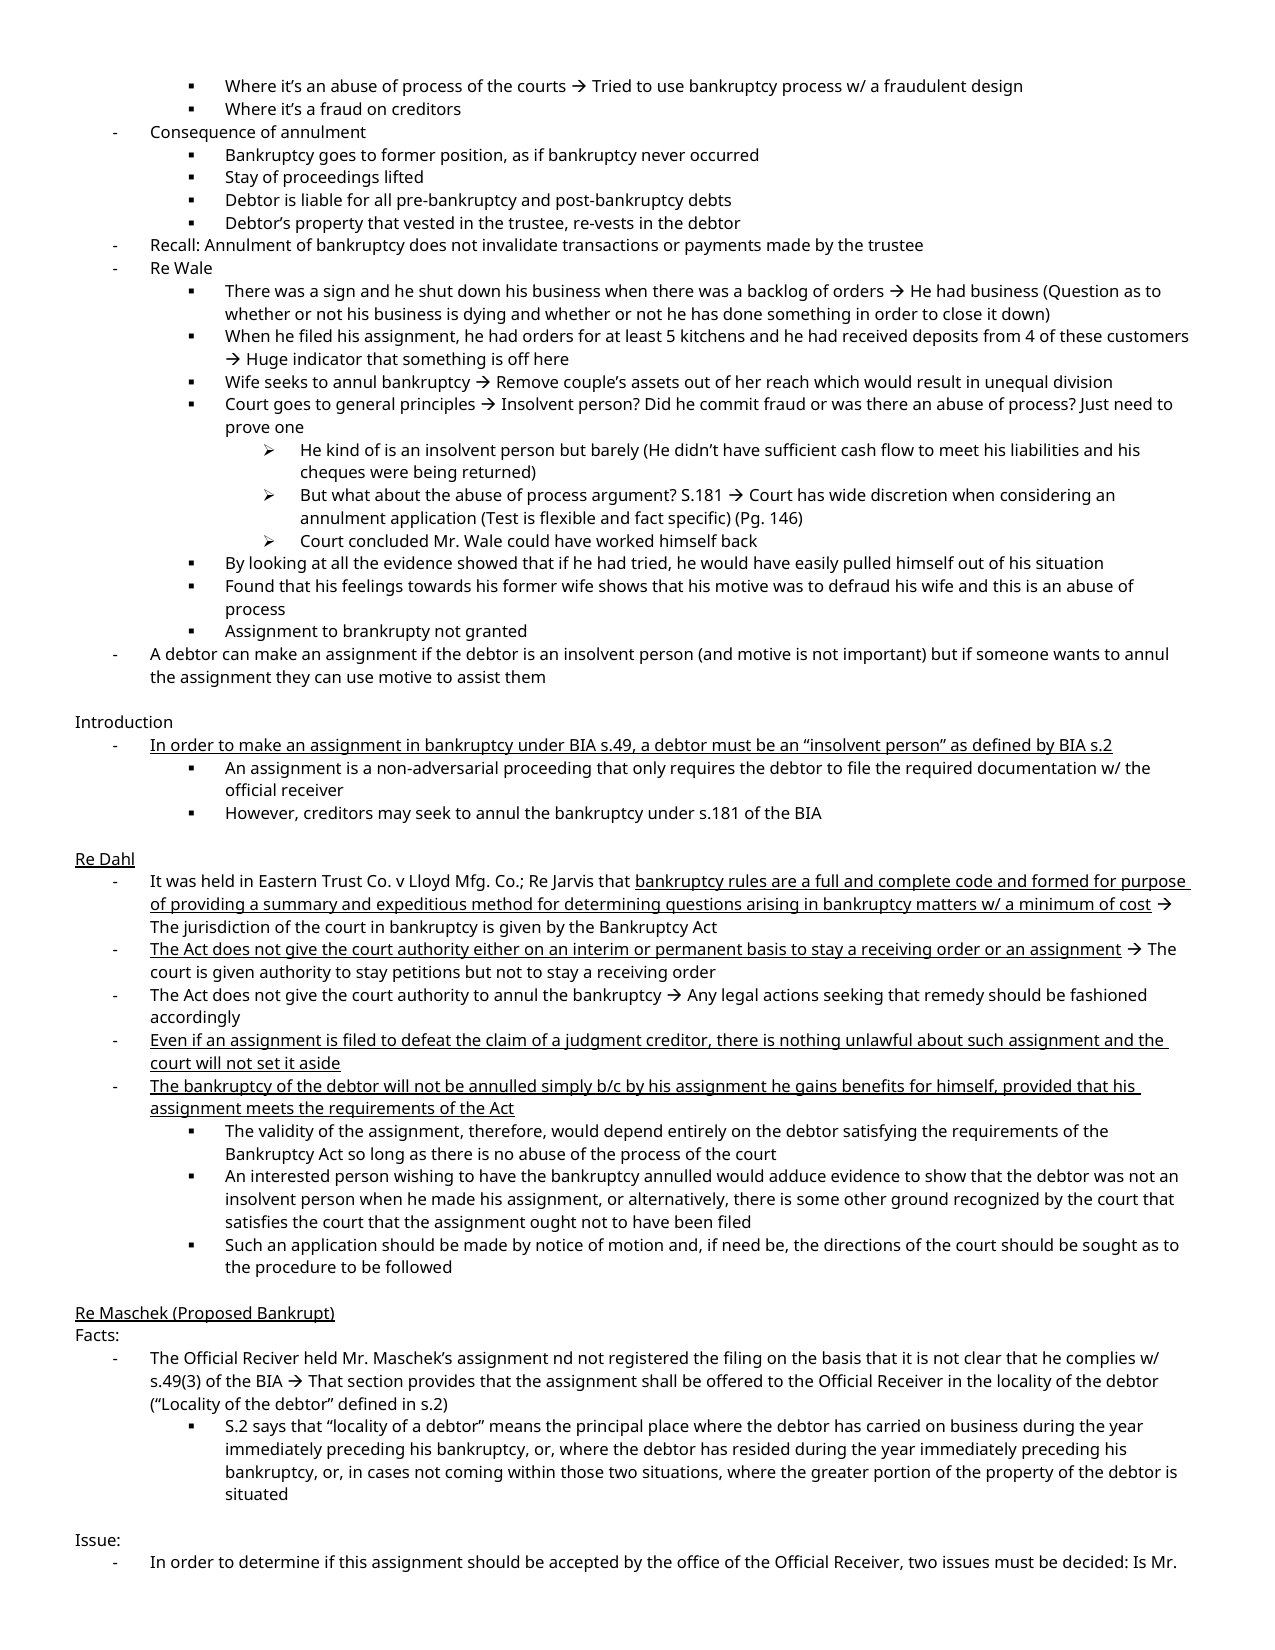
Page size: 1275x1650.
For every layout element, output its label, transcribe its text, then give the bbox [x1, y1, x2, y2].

list The bankruptcy of the debtor will not be annulled simply b/c by his assignment he gains benefits for himself, provided that his assignment meets the requirements of the Act [112, 1074, 1197, 1119]
list Debtor is liable for all pre-bankruptcy and post-bankruptcy debts [187, 188, 1197, 211]
list But what about the abuse of process argument? S.181 Court has wide discretion when considering an annulment application (Test is flexible and fact specific) (Pg. 146) [262, 484, 1197, 529]
list Court goes to general principles Insolvent person? Did he commit fraud or was there an abuse of process? Just need to prove one [187, 393, 1197, 438]
list Consequence of annulment [112, 120, 1197, 143]
list Where it’s a fraud on creditors [187, 98, 1197, 120]
text Re Maschek (Proposed Bankrupt) [75, 1301, 1197, 1324]
list A debtor can make an assignment if the debtor is an insolvent person (and motive is not important) but if someone wants to annul the assignment they can use motive to assist them [112, 643, 1197, 688]
list It was held in Eastern Trust Co. v Lloyd Mfg. Co.; Re Jarvis that bankruptcy rules are a full and complete code and formed for purpose of providing a summary and expeditious method for determining questions arising in bankruptcy matters w/ a minimum of cost The jurisdiction of the court in bankruptcy is given by the Bankruptcy Act [112, 870, 1197, 938]
list The validity of the assignment, therefore, would depend entirely on the debtor satisfying the requirements of the Bankruptcy Act so long as there is no abuse of the process of the court [187, 1119, 1197, 1165]
list An interested person wishing to have the bankruptcy annulled would adduce evidence to show that the debtor was not an insolvent person when he made his assignment, or alternatively, there is some other ground recognized by the court that satisfies the court that the assignment ought not to have been filed [187, 1165, 1197, 1233]
list Stay of proceedings lifted [187, 166, 1197, 188]
list Recall: Annulment of bankruptcy does not invalidate transactions or payments made by the trustee [112, 234, 1197, 257]
text Facts: [75, 1324, 1197, 1347]
list The Act does not give the court authority either on an interim or permanent basis to stay a receiving order or an assignment The court is given authority to stay petitions but not to stay a receiving order [112, 938, 1197, 983]
list Court concluded Mr. Wale could have worked himself back [262, 529, 1197, 552]
list The Act does not give the court authority to annul the bankruptcy Any legal actions seeking that remedy should be fashioned accordingly [112, 983, 1197, 1029]
list Found that his feelings towards his former wife shows that his motive was to defraud his wife and this is an abuse of process [187, 574, 1197, 620]
text Re Dahl [75, 847, 1197, 870]
list The Official Reciver held Mr. Maschek’s assignment nd not registered the filing on the basis that it is not clear that he complies w/ s.49(3) of the BIA That section provides that the assignment shall be offered to the Official Receiver in the locality of the debtor (“Locality of the debtor” defined in s.2) [112, 1347, 1197, 1415]
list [112, 1551, 1197, 1574]
list S.2 says that “locality of a debtor” means the principal place where the debtor has carried on business during the year immediately preceding his bankruptcy, or, where the debtor has resided during the year immediately preceding his bankruptcy, or, in cases not coming within those two situations, where the greater portion of the property of the debtor is situated [187, 1415, 1197, 1506]
list By looking at all the evidence showed that if he had tried, he would have easily pulled himself out of his situation [187, 552, 1197, 574]
text Introduction [75, 711, 1197, 733]
list Bankruptcy goes to former position, as if bankruptcy never occurred [187, 143, 1197, 166]
list Even if an assignment is filed to defeat the claim of a judgment creditor, there is nothing unlawful about such assignment and the court will not set it aside [112, 1029, 1197, 1074]
list Where it’s an abuse of process of the courts Tried to use bankruptcy process w/ a fraudulent design [187, 75, 1197, 98]
list Debtor’s property that vested in the trustee, re-vests in the debtor [187, 211, 1197, 234]
list Re Wale [112, 257, 1197, 279]
list However, creditors may seek to annul the bankruptcy under s.181 of the BIA [187, 802, 1197, 824]
list In order to make an assignment in bankruptcy under BIA s.49, a debtor must be an “insolvent person” as defined by BIA s.2 [112, 733, 1197, 756]
list An assignment is a non-adversarial proceeding that only requires the debtor to file the required documentation w/ the official receiver [187, 756, 1197, 802]
list There was a sign and he shut down his business when there was a backlog of orders He had business (Question as to whether or not his business is dying and whether or not he has done something in order to close it down) [187, 279, 1197, 325]
list Such an application should be made by notice of motion and, if need be, the directions of the court should be sought as to the procedure to be followed [187, 1233, 1197, 1278]
list Wife seeks to annul bankruptcy Remove couple’s assets out of her reach which would result in unequal division [187, 370, 1197, 393]
list When he filed his assignment, he had orders for at least 5 kitchens and he had received deposits from 4 of these customers Huge indicator that something is off here [187, 325, 1197, 370]
list He kind of is an insolvent person but barely (He didn’t have sufficient cash flow to meet his liabilities and his cheques were being returned) [262, 438, 1197, 484]
text Issue: [75, 1528, 1197, 1551]
list Assignment to brankrupty not granted [187, 620, 1197, 643]
